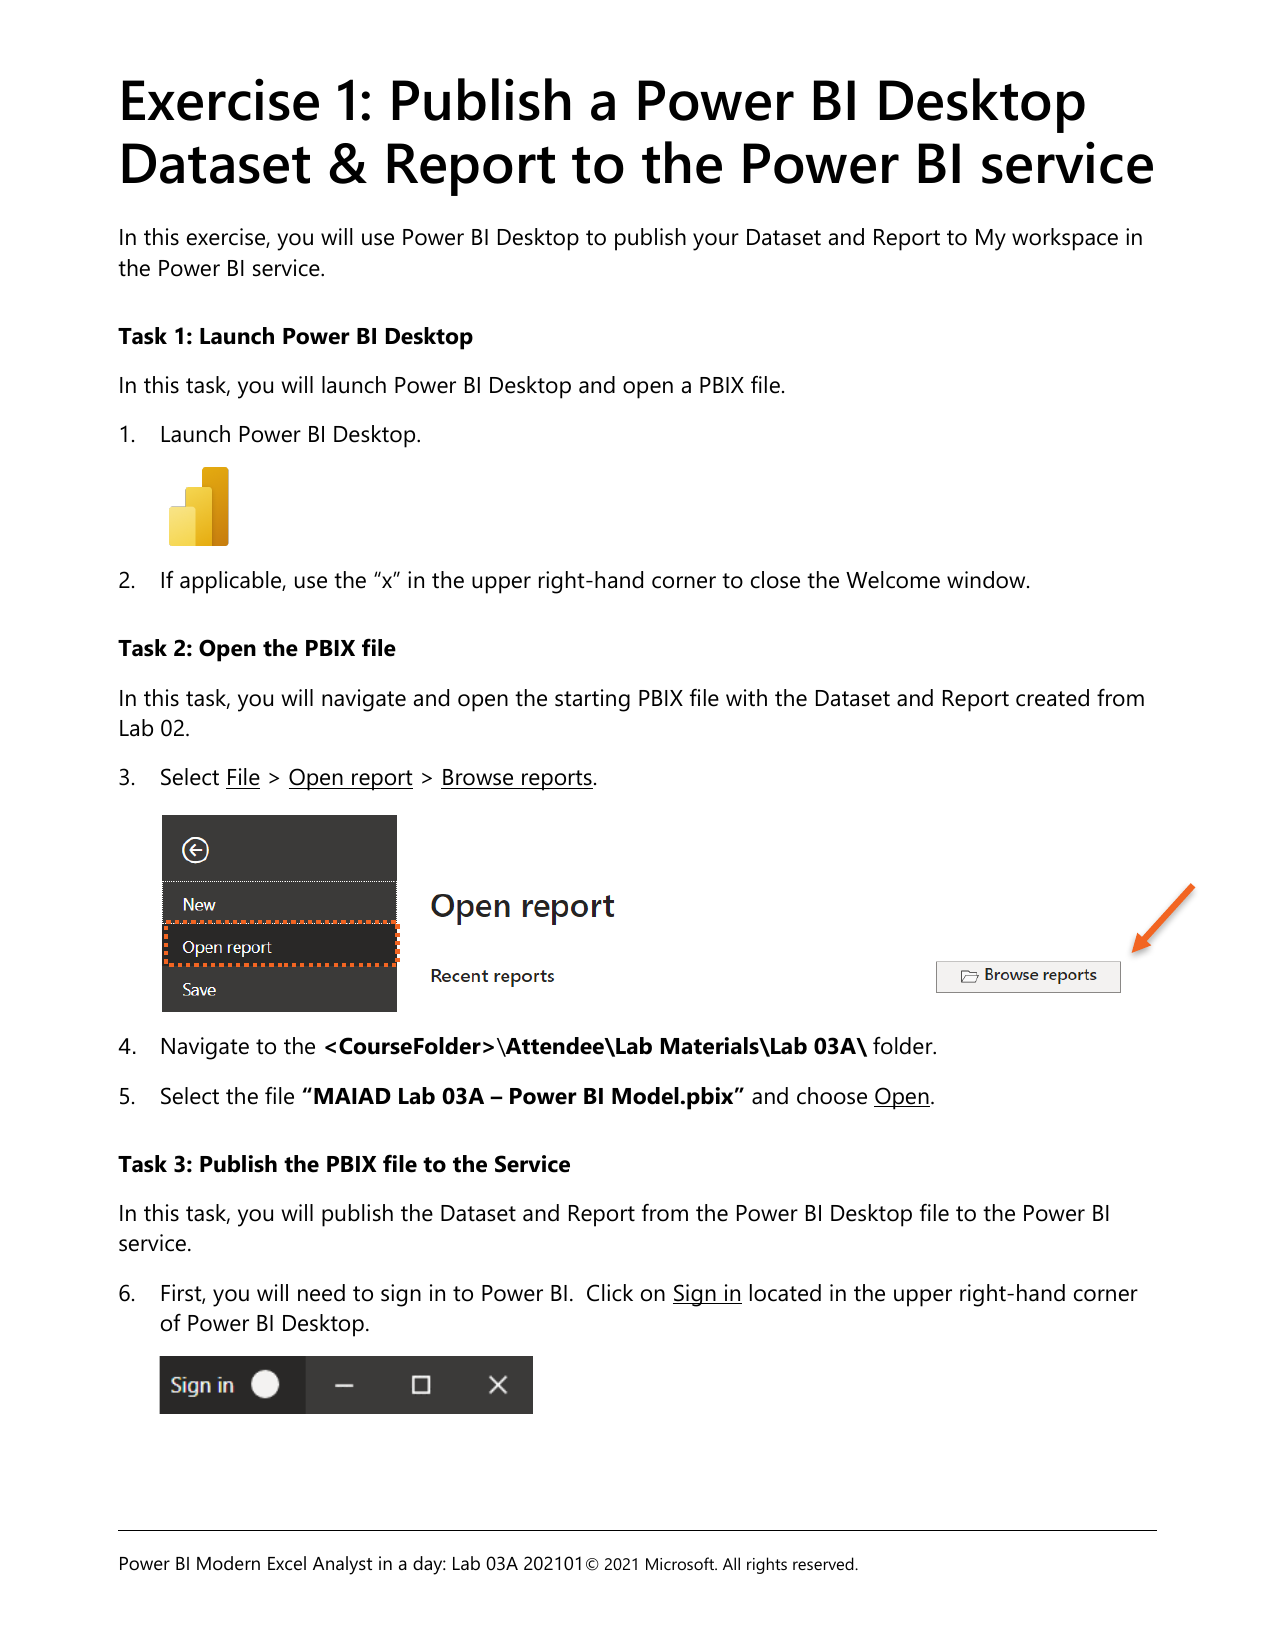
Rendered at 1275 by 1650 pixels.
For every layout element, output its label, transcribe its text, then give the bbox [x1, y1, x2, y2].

text In this task, you will navigate and open the starting PBIX file with the Dataset and Report created from Lab 02. [118, 681, 1157, 742]
text In this exercise, you will use Power BI Desktop to publish your Dataset and Report to My workspace in the Power BI service. [118, 221, 1157, 282]
subtitle Task 2: Open the PBIX file [118, 632, 1157, 662]
subtitle Exercise 1: Publish a Power BI Desktop Dataset & Report to the Power BI service [118, 71, 1157, 196]
text Select the file “MAIAD Lab 03A – Power BI Model.pbix” and choose Open. [118, 1079, 1157, 1110]
text Select File > Open report > Browse reports. [118, 761, 1157, 792]
text Navigate to the <CourseFolder>\Attendee\Lab Materials\Lab 03A\ folder. [118, 1030, 1157, 1061]
subtitle Task 1: Launch Power BI Desktop [118, 319, 1157, 350]
text If applicable, use the “x” in the upper right-hand corner to close the Welcome window. [118, 564, 1157, 594]
picture [159, 1356, 533, 1414]
picture [159, 810, 1148, 1012]
picture [159, 467, 238, 546]
text First, you will need to sign in to Power BI. Click on Sign in located in the upper right-hand corner of Power BI Desktop. [118, 1276, 1157, 1337]
subtitle Task 3: Publish the PBIX file to the Service [118, 1147, 1157, 1178]
text In this task, you will publish the Dataset and Report from the Power BI Desktop file to the Power BI service. [118, 1197, 1157, 1258]
text Launch Power BI Desktop. [118, 418, 1157, 448]
text In this task, you will launch Power BI Desktop and open a PBIX file. [118, 369, 1157, 399]
